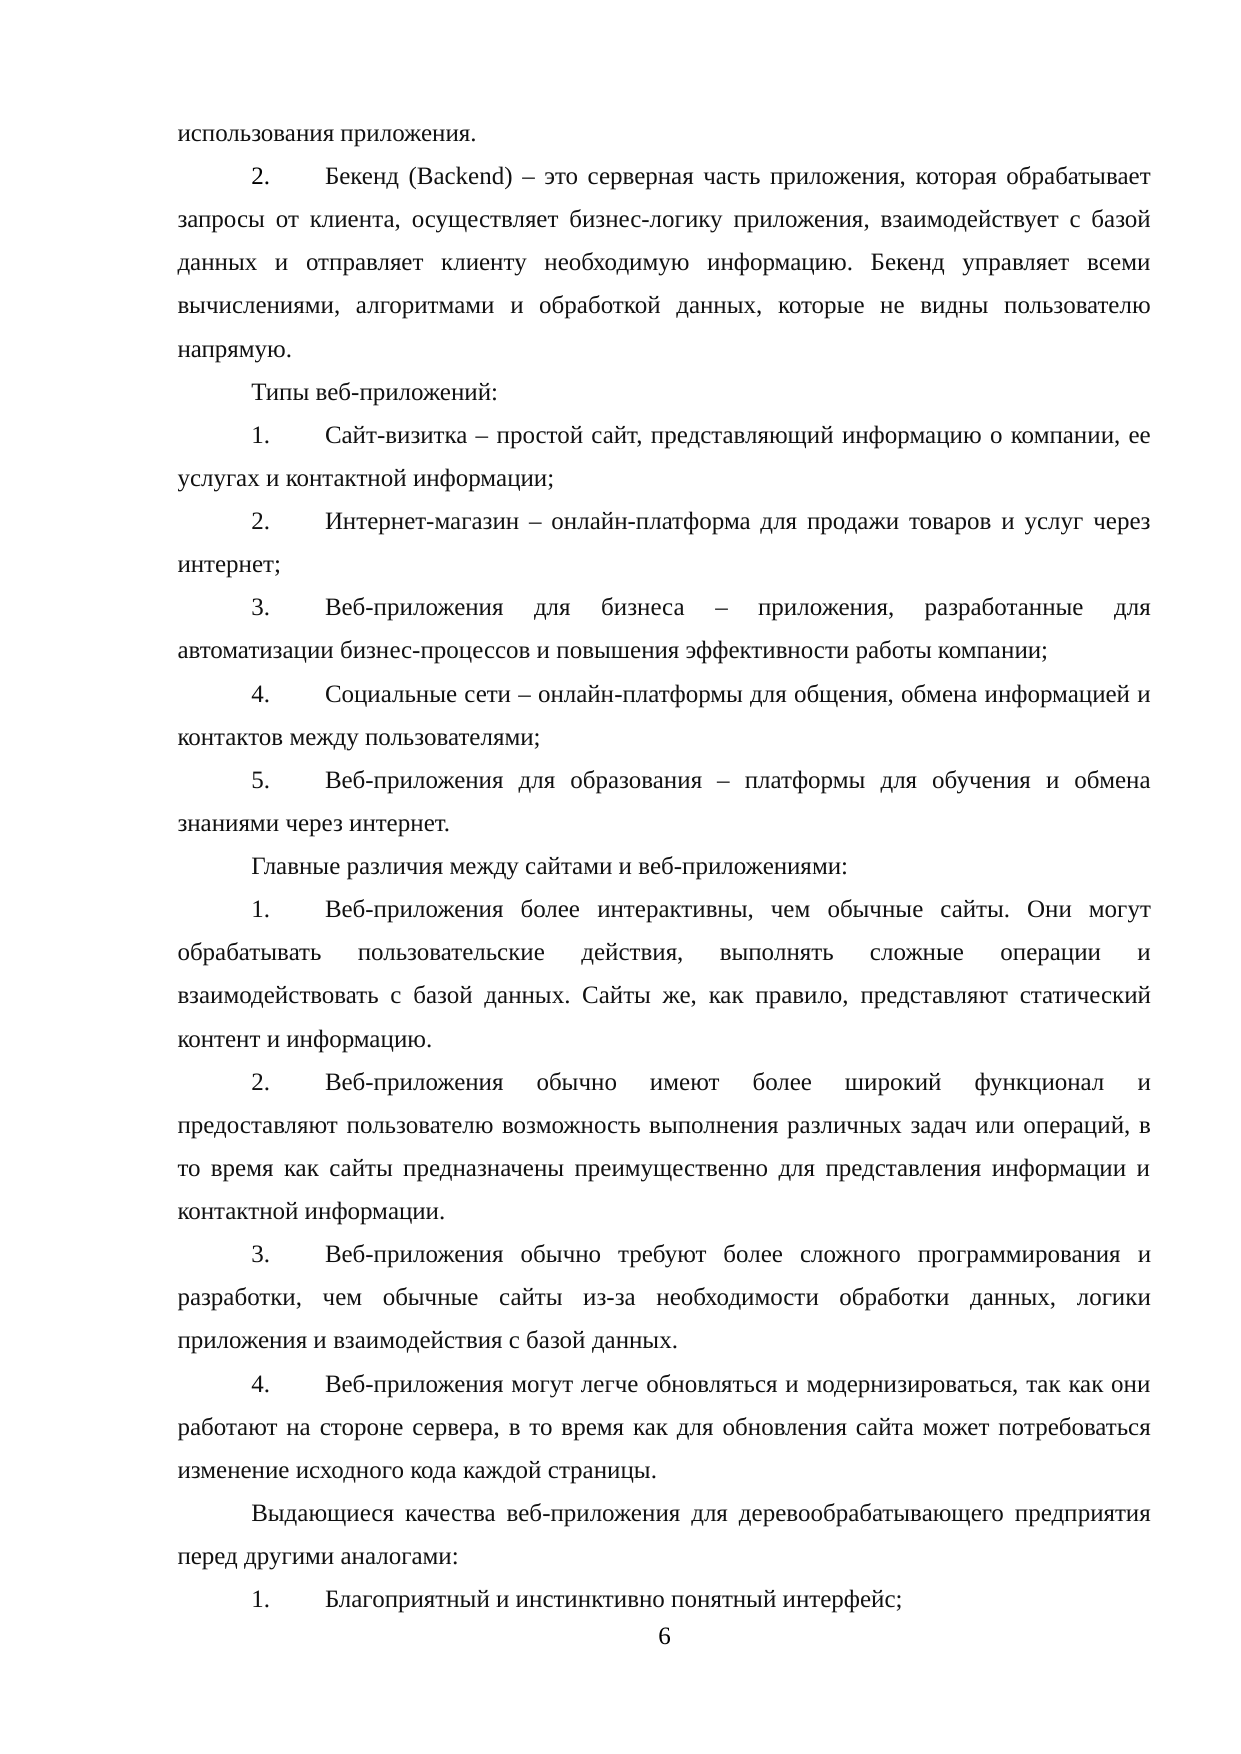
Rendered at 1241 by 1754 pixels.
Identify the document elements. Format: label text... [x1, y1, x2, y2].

list Веб-приложения обычно имеют более широкий функционал и предоставляют пользователю возможность выполнения различных задач или операций, в то время как сайты предназначены преимущественно для представления информации и контактной информации. [177, 1067, 1152, 1225]
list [177, 118, 1152, 147]
text Выдающиеся качества веб-приложения для деревообрабатывающего предприятия перед другими аналогами: [177, 1498, 1152, 1570]
list Веб-приложения для бизнеса – приложения, разработанные для автоматизации бизнес-процессов и повышения эффективности работы компании; [177, 592, 1152, 664]
list Веб-приложения более интерактивны, чем обычные сайты. Они могут обрабатывать пользовательские действия, выполнять сложные операции и взаимодействовать с базой данных. Сайты же, как правило, представляют статический контент и информацию. [177, 894, 1152, 1052]
list Веб-приложения обычно требуют более сложного программирования и разработки, чем обычные сайты из-за необходимости обработки данных, логики приложения и взаимодействия с базой данных. [177, 1239, 1152, 1354]
text Главные различия между сайтами и веб-приложениями: [177, 851, 1152, 880]
list Благоприятный и инстинктивно понятный интерфейс; [177, 1584, 1152, 1613]
list Веб-приложения могут легче обновляться и модернизироваться, так как они работают на стороне сервера, в то время как для обновления сайта может потребоваться изменение исходного кода каждой страницы. [177, 1369, 1152, 1484]
list Бекенд (Backend) – это серверная часть приложения, которая обрабатывает запросы от клиента, осуществляет бизнес-логику приложения, взаимодействует с базой данных и отправляет клиенту необходимую информацию. Бекенд управляет всеми вычислениями, алгоритмами и обработкой данных, которые не видны пользователю напрямую. [177, 161, 1152, 362]
list Социальные сети – онлайн-платформы для общения, обмена информацией и контактов между пользователями; [177, 679, 1152, 751]
list Интернет-магазин – онлайн-платформа для продажи товаров и услуг через интернет; [177, 506, 1152, 578]
text Типы веб-приложений: [177, 377, 1152, 406]
list Веб-приложения для образования – платформы для обучения и обмена знаниями через интернет. [177, 765, 1152, 837]
list Сайт-визитка – простой сайт, представляющий информацию о компании, ее услугах и контактной информации; [177, 420, 1152, 492]
